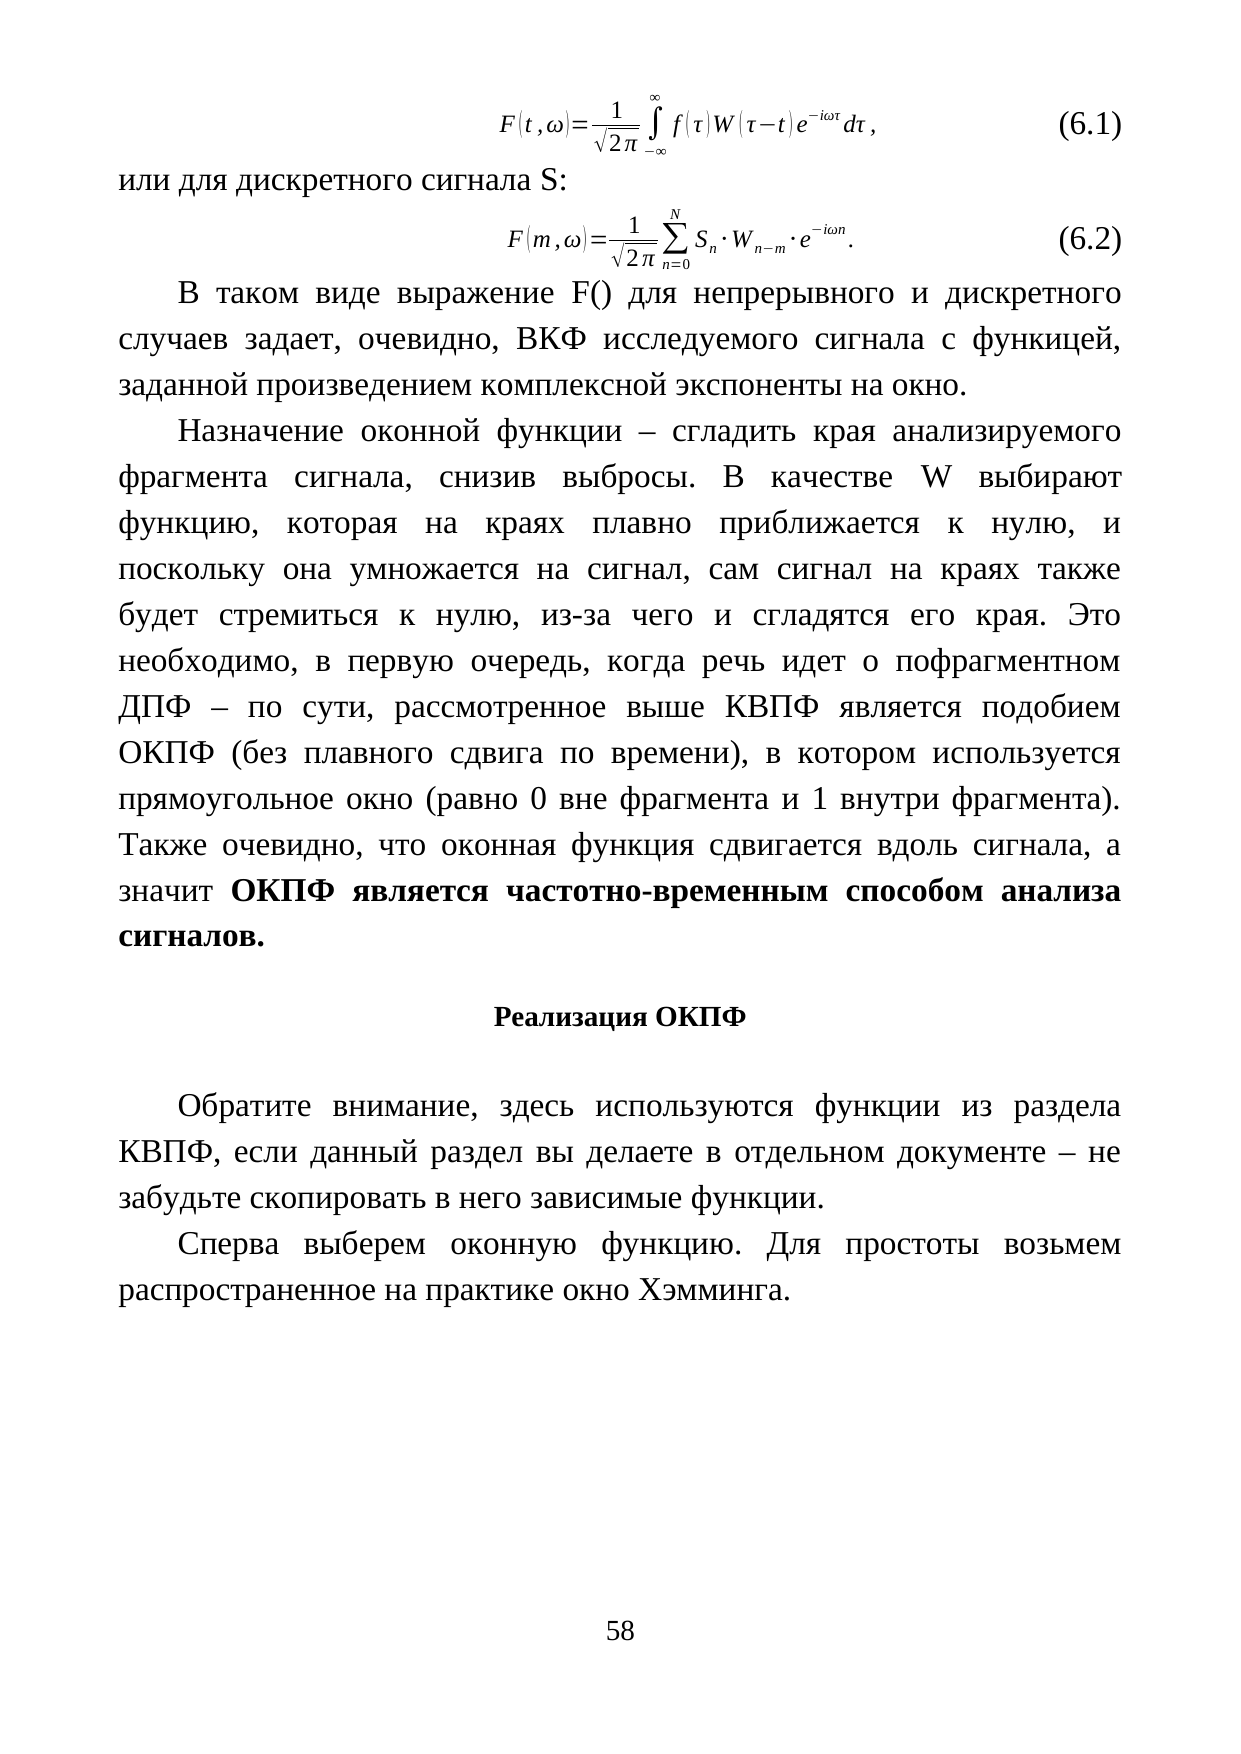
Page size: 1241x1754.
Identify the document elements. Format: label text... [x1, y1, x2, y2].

text В таком виде выражение F() для непрерывного и дискретного случаев задает, очевидно, ВКФ исследуемого сигнала с функицей, заданной произведением комплексной экспоненты на окно. [118, 273, 1122, 403]
text (6.2) [118, 205, 1122, 273]
text (6.1) [118, 89, 1122, 159]
text Реализация ОКПФ [118, 999, 1122, 1033]
text Сперва выберем оконную функцию. Для простоты возьмем распространенное на практике окно Хэмминга. [118, 1223, 1122, 1307]
text Обратите внимание, здесь используются функции из раздела КВПФ, если данный раздел вы делаете в отдельном документе – не забудьте скопировать в него зависимые функции. [118, 1085, 1122, 1216]
text или для дискретного сигнала S: [118, 159, 1122, 198]
text Назначение оконной функции – сгладить края анализируемого фрагмента сигнала, снизив выбросы. В качестве W выбирают функцию, которая на краях плавно приближается к нулю, и поскольку она умножается на сигнал, сам сигнал на краях также будет стремиться к нулю, из-за чего и сгладятся его края. Это необходимо, в первую очередь, когда речь идет о пофрагментном ДПФ – по сути, рассмотренное выше КВПФ является подобием ОКПФ (без плавного сдвига по времени), в котором используется прямоугольное окно (равно 0 вне фрагмента и 1 внутри фрагмента). Также очевидно, что оконная функция сдвигается вдоль сигнала, а значит ОКПФ является частотно-временным способом анализа сигналов. [118, 410, 1122, 954]
